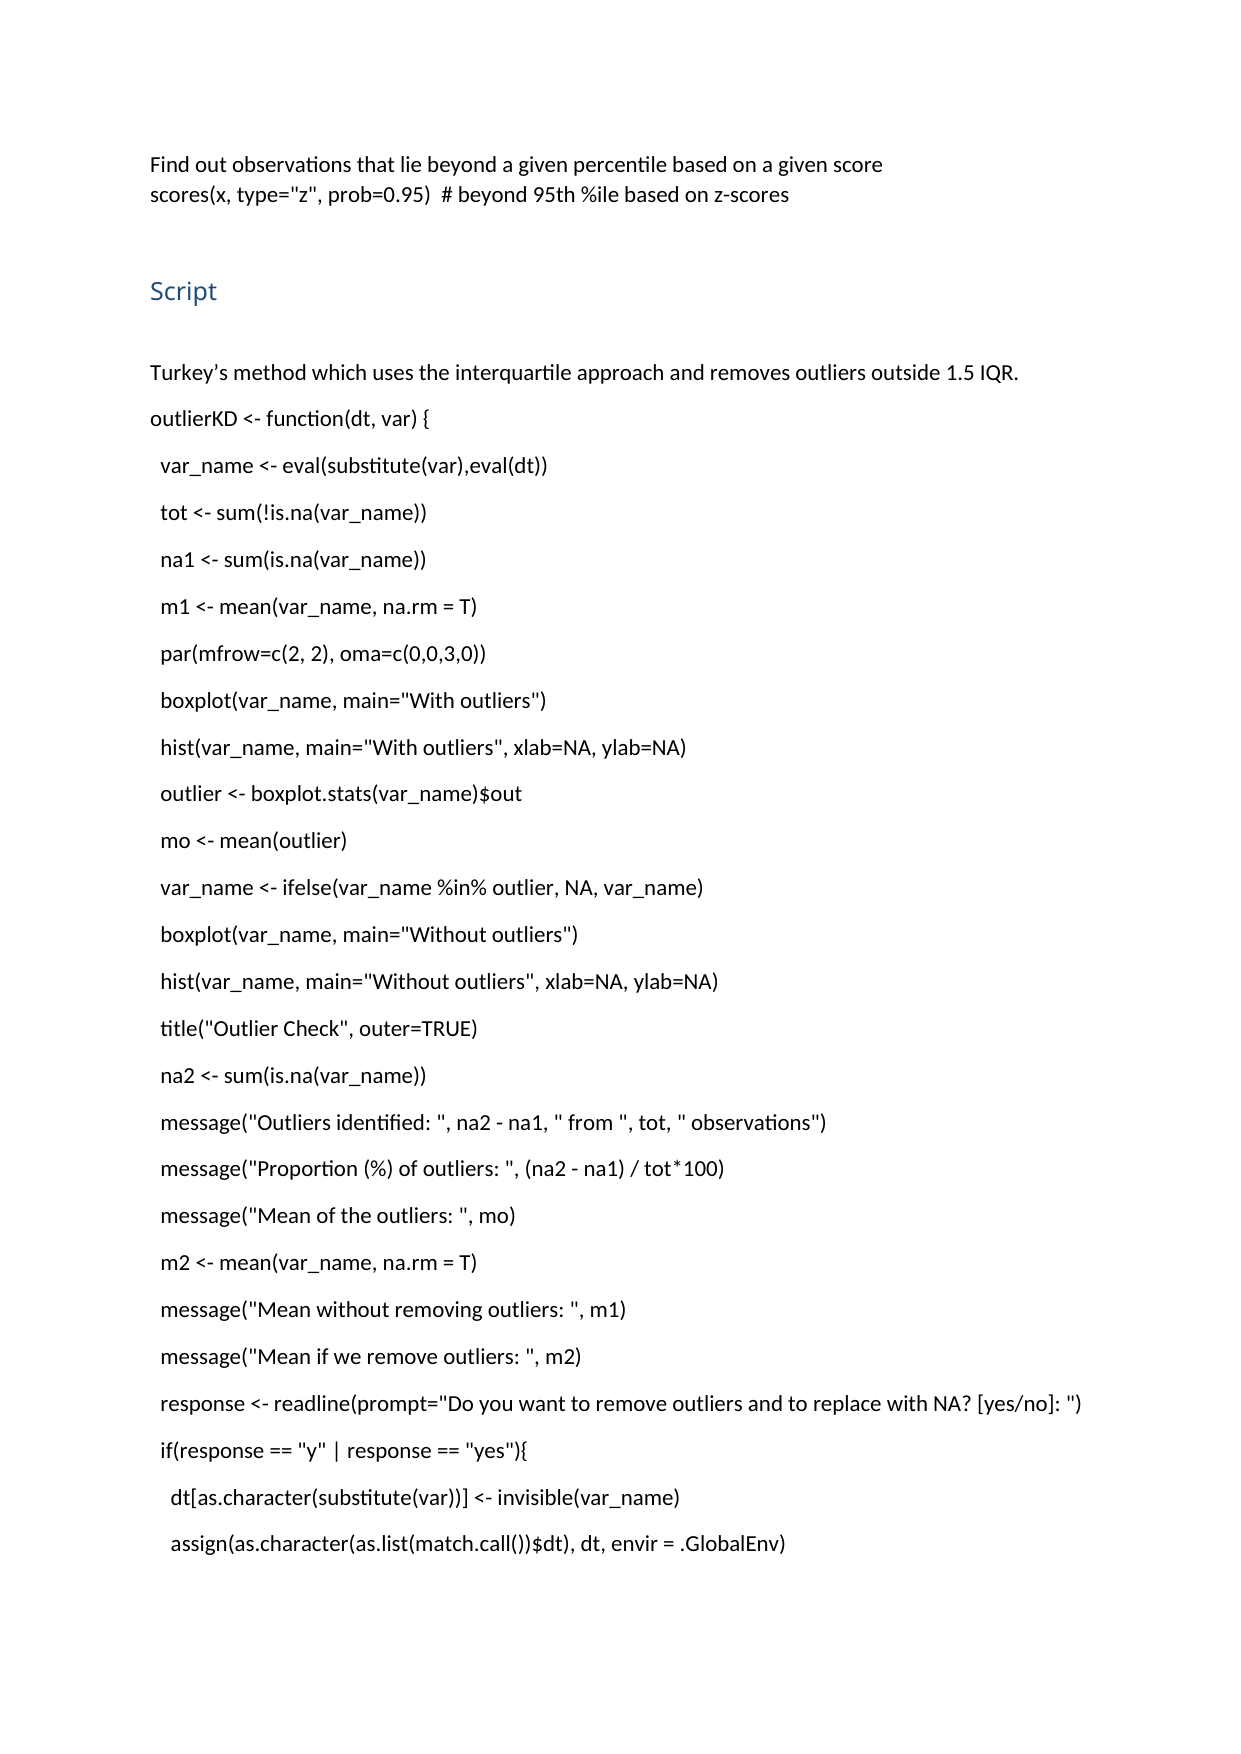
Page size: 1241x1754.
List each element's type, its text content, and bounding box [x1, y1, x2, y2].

text assign(as.character(as.list(match.call())$dt), dt, envir = .GlobalEnv) [150, 1529, 1090, 1557]
text na2 <- sum(is.na(var_name)) [150, 1061, 1090, 1089]
text message("Mean if we remove outliers: ", m2) [150, 1342, 1090, 1370]
text var_name <- ifelse(var_name %in% outlier, NA, var_name) [150, 873, 1090, 901]
text tot <- sum(!is.na(var_name)) [150, 498, 1090, 526]
text response <- readline(prompt="Do you want to remove outliers and to replace with NA? [yes/no]: ") [150, 1389, 1090, 1417]
text boxplot(var_name, main="Without outliers") [150, 920, 1090, 948]
text Turkey’s method which uses the interquartile approach and removes outliers outside 1.5 IQR. [150, 358, 1090, 386]
text boxplot(var_name, main="With outliers") [150, 686, 1090, 714]
text m1 <- mean(var_name, na.rm = T) [150, 592, 1090, 620]
text message("Mean without removing outliers: ", m1) [150, 1295, 1090, 1323]
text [150, 150, 1090, 208]
text par(mfrow=c(2, 2), oma=c(0,0,3,0)) [150, 639, 1090, 667]
text mo <- mean(outlier) [150, 826, 1090, 854]
text var_name <- eval(substitute(var),eval(dt)) [150, 451, 1090, 479]
text m2 <- mean(var_name, na.rm = T) [150, 1248, 1090, 1276]
text dt[as.character(substitute(var))] <- invisible(var_name) [150, 1483, 1090, 1511]
text outlierKD <- function(dt, var) { [150, 404, 1090, 432]
text if(response == "y" | response == "yes"){ [150, 1436, 1090, 1464]
text na1 <- sum(is.na(var_name)) [150, 545, 1090, 573]
text message("Proportion (%) of outliers: ", (na2 - na1) / tot*100) [150, 1154, 1090, 1182]
text outlier <- boxplot.stats(var_name)$out [150, 779, 1090, 807]
text message("Mean of the outliers: ", mo) [150, 1201, 1090, 1229]
text message("Outliers identified: ", na2 - na1, " from ", tot, " observations") [150, 1108, 1090, 1136]
text hist(var_name, main="With outliers", xlab=NA, ylab=NA) [150, 733, 1090, 761]
text title("Outlier Check", outer=TRUE) [150, 1014, 1090, 1042]
subtitle Script [150, 274, 1090, 308]
text hist(var_name, main="Without outliers", xlab=NA, ylab=NA) [150, 967, 1090, 995]
